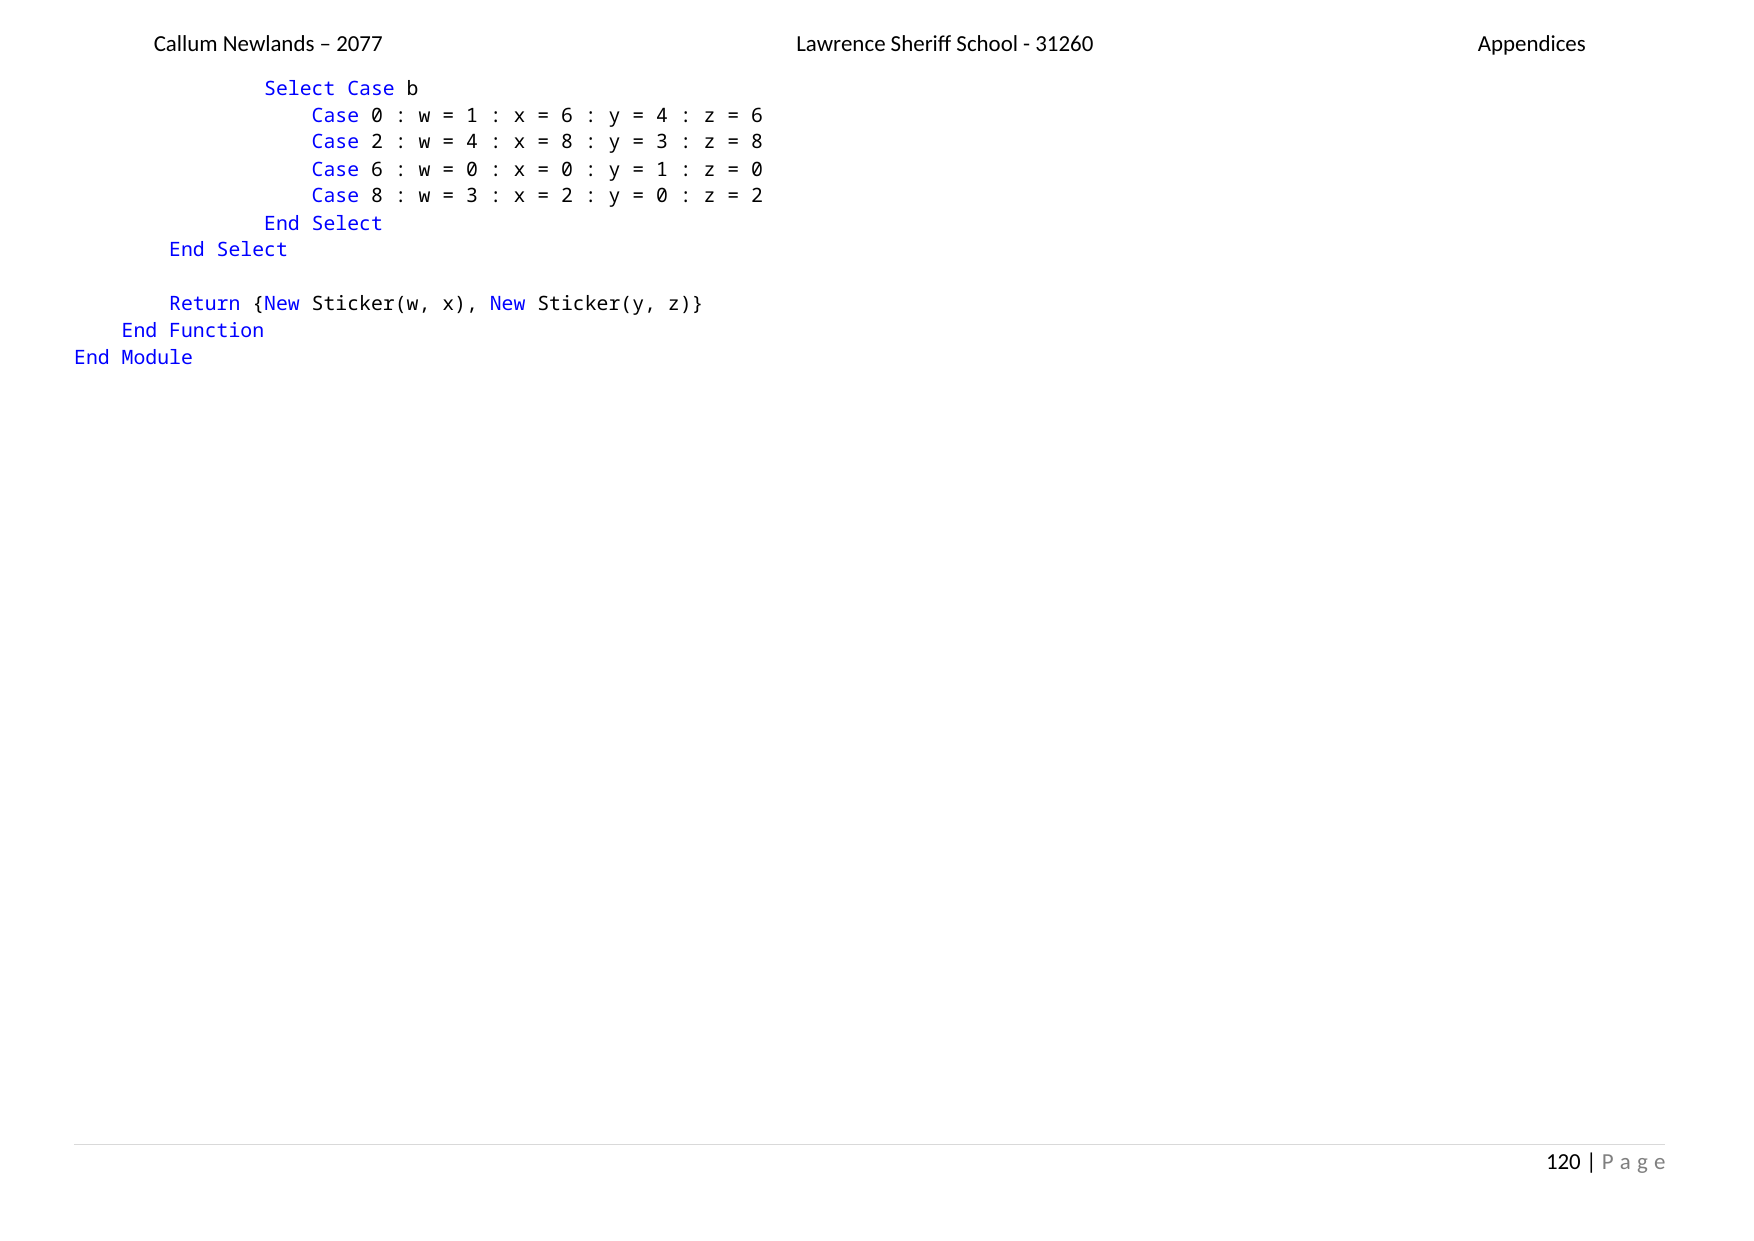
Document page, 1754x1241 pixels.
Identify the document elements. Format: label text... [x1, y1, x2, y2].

text Case 0 : w = 1 : x = 6 : y = 4 : z = 6 [74, 101, 1665, 128]
text End Select [74, 236, 1665, 263]
text Case 6 : w = 0 : x = 0 : y = 1 : z = 0 [74, 155, 1665, 182]
text End Module [74, 344, 1665, 371]
text Return {New Sticker(w, x), New Sticker(y, z)} [74, 290, 1665, 317]
text Case 8 : w = 3 : x = 2 : y = 0 : z = 2 [74, 182, 1665, 209]
text Select Case b [74, 74, 1665, 101]
text End Select [74, 209, 1665, 236]
text Case 2 : w = 4 : x = 8 : y = 3 : z = 8 [74, 128, 1665, 155]
text End Function [74, 317, 1665, 344]
